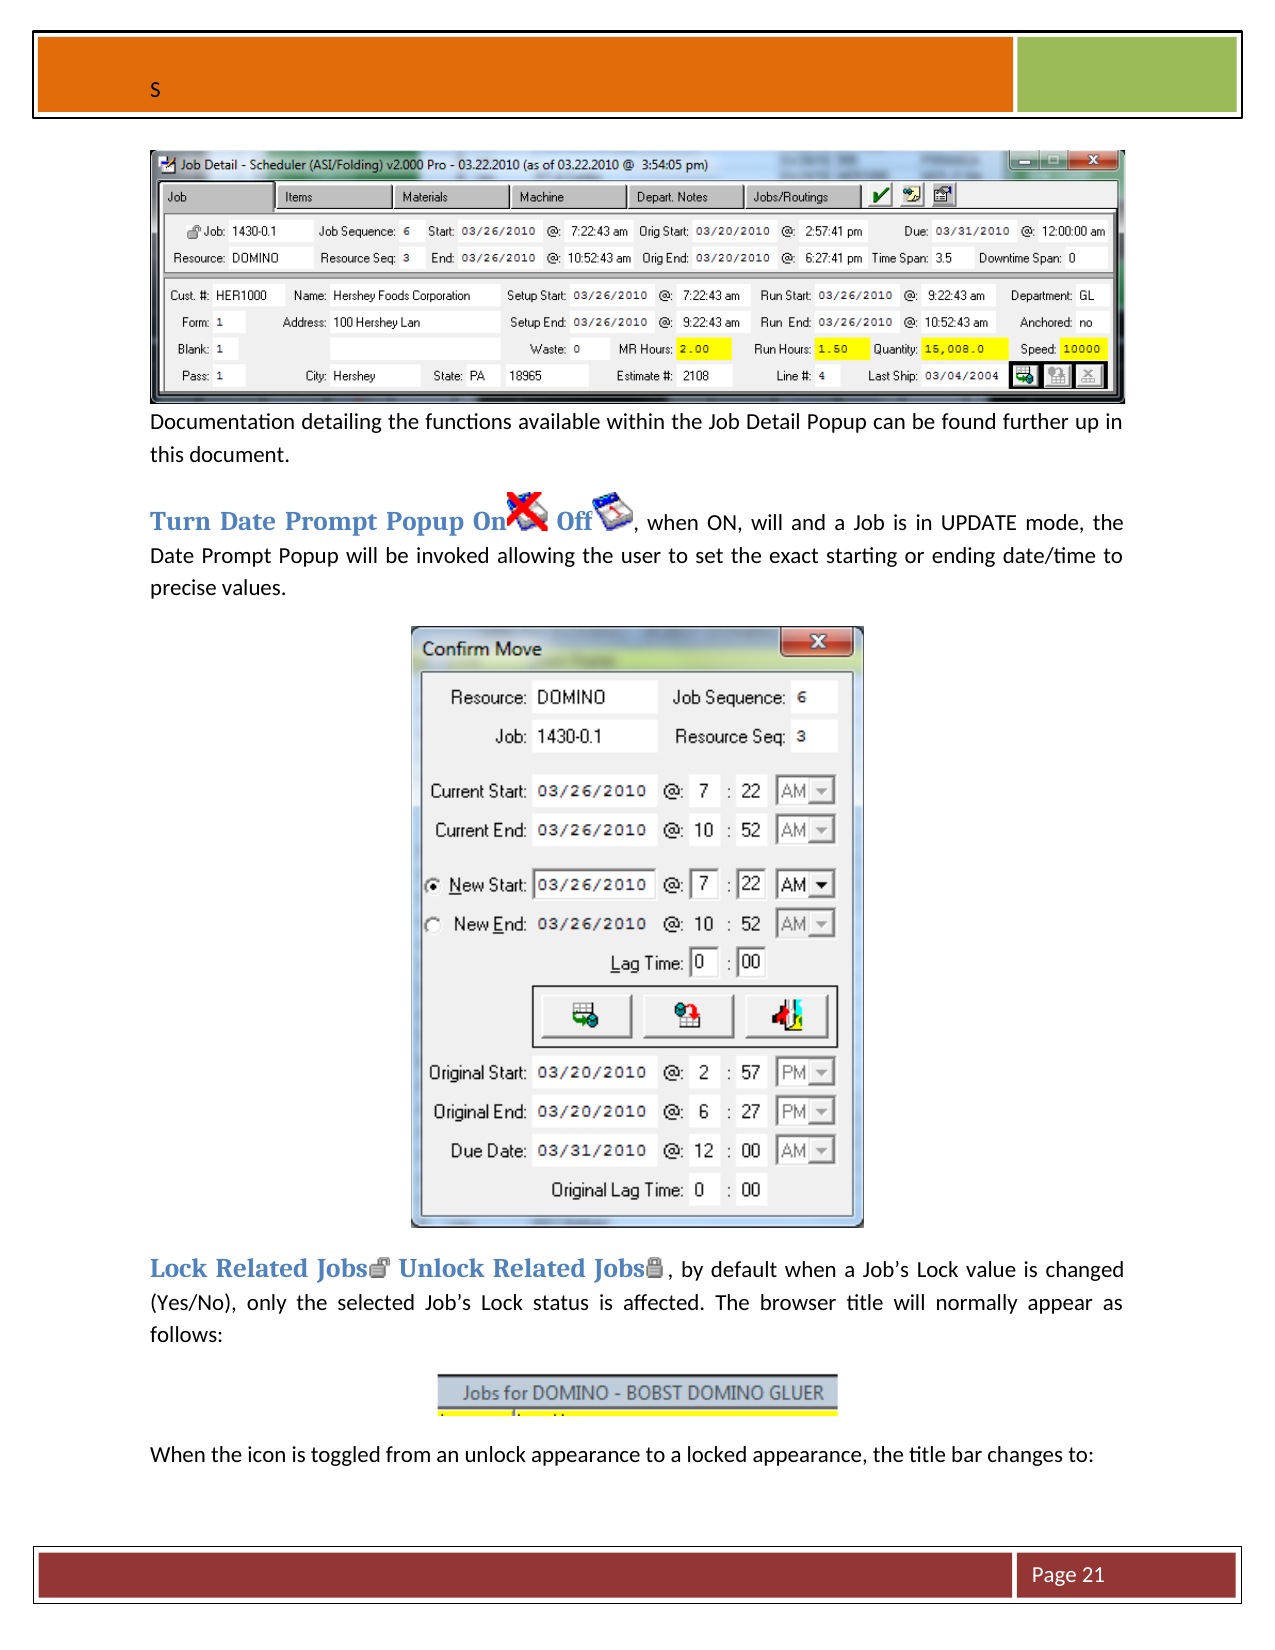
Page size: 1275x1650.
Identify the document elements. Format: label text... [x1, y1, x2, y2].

picture [592, 492, 633, 531]
picture [411, 626, 864, 1228]
text Turn Date Prompt Popup On Off, when ON, will and a Job is in UPDATE mode, the Date Prompt Popup will be invoked allowing the user to set the exact starting or ending date/time to precise values. [150, 493, 1125, 601]
text Lock Related Jobs Unlock Related Jobs, by default when a Job’s Lock value is changed (Yes/No), only the selected Job’s Lock status is affected. The browser title will normally appear as follows: [150, 1253, 1125, 1348]
picture [437, 1373, 838, 1416]
picture [645, 1257, 668, 1278]
picture [368, 1257, 390, 1278]
text Documentation detailing the functions available within the Job Detail Popup can be found further up in this document. [150, 404, 1125, 468]
picture [150, 150, 1125, 404]
text When the icon is toggled from an unlock appearance to a locked appearance, the title bar changes to: [150, 1441, 1125, 1469]
picture [507, 492, 548, 531]
